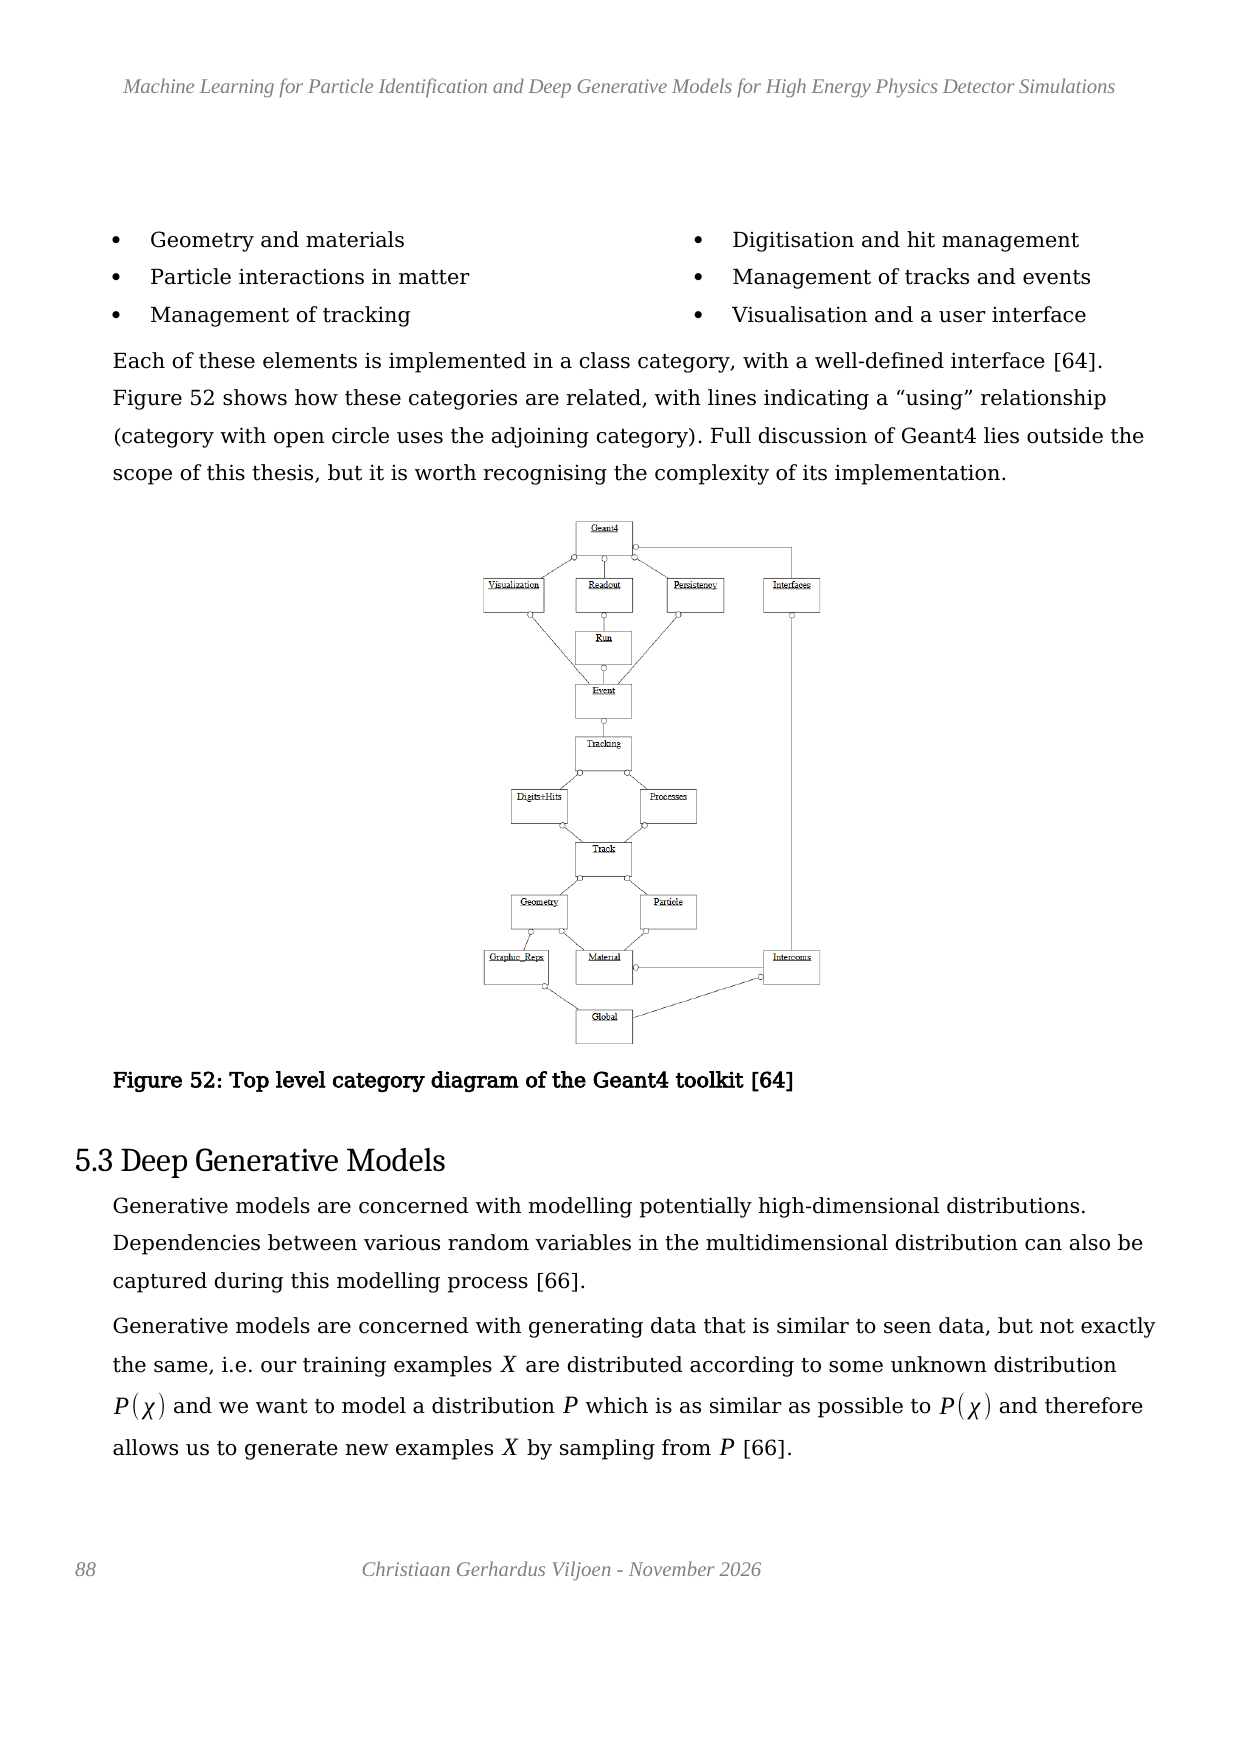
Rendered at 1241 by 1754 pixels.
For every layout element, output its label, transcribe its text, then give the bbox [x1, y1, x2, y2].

subtitle Deep Generative Models [75, 1142, 1165, 1180]
picture [416, 506, 862, 1046]
list Geometry and materials [112, 227, 583, 252]
text Figure 52: Top level category diagram of the Geant4 toolkit [112, 1067, 1165, 1092]
text Generative models are concerned with generating data that is similar to seen data, but not exactly the same, i.e. our training examples are distributed according to some unknown distribution and we want to model a distribution which is as similar as possible to and therefore allows us to generate new examples by sampling from . [112, 1313, 1165, 1461]
list Management of tracking [112, 302, 583, 327]
list Digitisation and hit management [694, 227, 1165, 252]
list Particle interactions in matter [112, 264, 583, 289]
list Visualisation and a user interface [694, 302, 1165, 327]
text Generative models are concerned with modelling potentially high-dimensional distributions. Dependencies between various random variables in the multidimensional distribution can also be captured during this modelling process . [112, 1192, 1165, 1292]
list Management of tracks and events [694, 264, 1165, 289]
text Each of these elements is implemented in a class category, with a well-defined interface . Figure 52 shows how these categories are related, with lines indicating a “using” relationship (category with open circle uses the adjoining category). Full discussion of Geant4 lies outside the scope of this thesis, but it is worth recognising the complexity of its implementation. [112, 348, 1165, 485]
